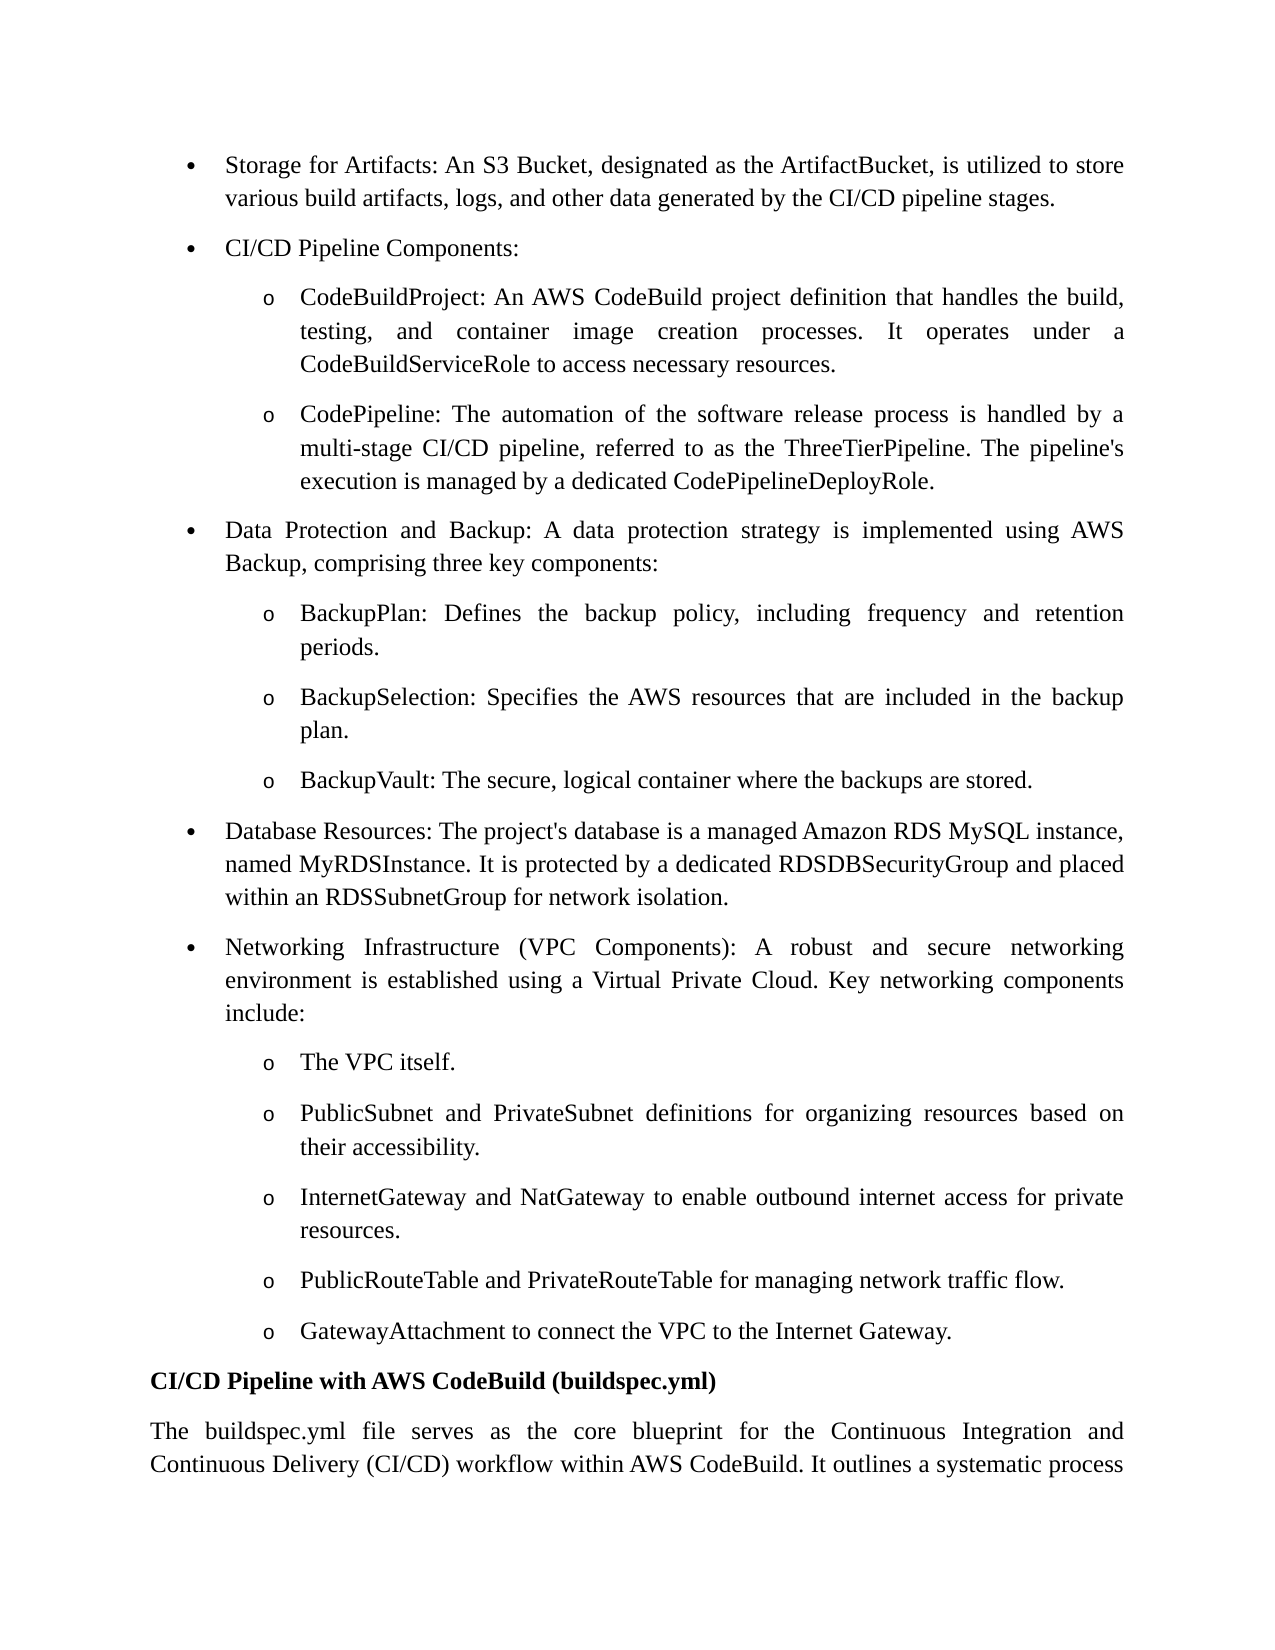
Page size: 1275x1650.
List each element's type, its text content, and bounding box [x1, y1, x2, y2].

list CodePipeline: The automation of the software release process is handled by a multi-stage CI/CD pipeline, referred to as the ThreeTierPipeline. The pipeline's execution is managed by a dedicated CodePipelineDeployRole. [262, 399, 1125, 494]
list Networking Infrastructure (VPC Components): A robust and secure networking environment is established using a Virtual Private Cloud. Key networking components include: [187, 932, 1125, 1026]
list PublicSubnet and PrivateSubnet definitions for organizing resources based on their accessibility. [262, 1098, 1125, 1161]
text CI/CD Pipeline with AWS CodeBuild (buildspec.yml) [150, 1366, 1125, 1395]
list BackupPlan: Defines the backup policy, including frequency and retention periods. [262, 598, 1125, 661]
list GatewayAttachment to connect the VPC to the Internet Gateway. [262, 1316, 1125, 1345]
list The VPC itself. [262, 1047, 1125, 1077]
list CodeBuildProject: An AWS CodeBuild project definition that handles the build, testing, and container image creation processes. It operates under a CodeBuildServiceRole to access necessary resources. [262, 282, 1125, 378]
list BackupSelection: Specifies the AWS resources that are included in the backup plan. [262, 682, 1125, 744]
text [150, 1416, 1125, 1478]
list PublicRouteTable and PrivateRouteTable for managing network traffic flow. [262, 1265, 1125, 1295]
list CI/CD Pipeline Components: [187, 233, 1125, 261]
list Database Resources: The project's database is a managed Amazon RDS MySQL instance, named MyRDSInstance. It is protected by a dedicated RDSDBSecurityGroup and placed within an RDSSubnetGroup for network isolation. [187, 816, 1125, 911]
list Data Protection and Backup: A data protection strategy is implemented using AWS Backup, comprising three key components: [187, 516, 1125, 577]
list InternetGateway and NatGateway to enable outbound internet access for private resources. [262, 1182, 1125, 1244]
list BackupVault: The secure, logical container where the backups are stored. [262, 765, 1125, 795]
list Storage for Artifacts: An S3 Bucket, designated as the ArtifactBucket, is utilized to store various build artifacts, logs, and other data generated by the CI/CD pipeline stages. [187, 150, 1125, 212]
